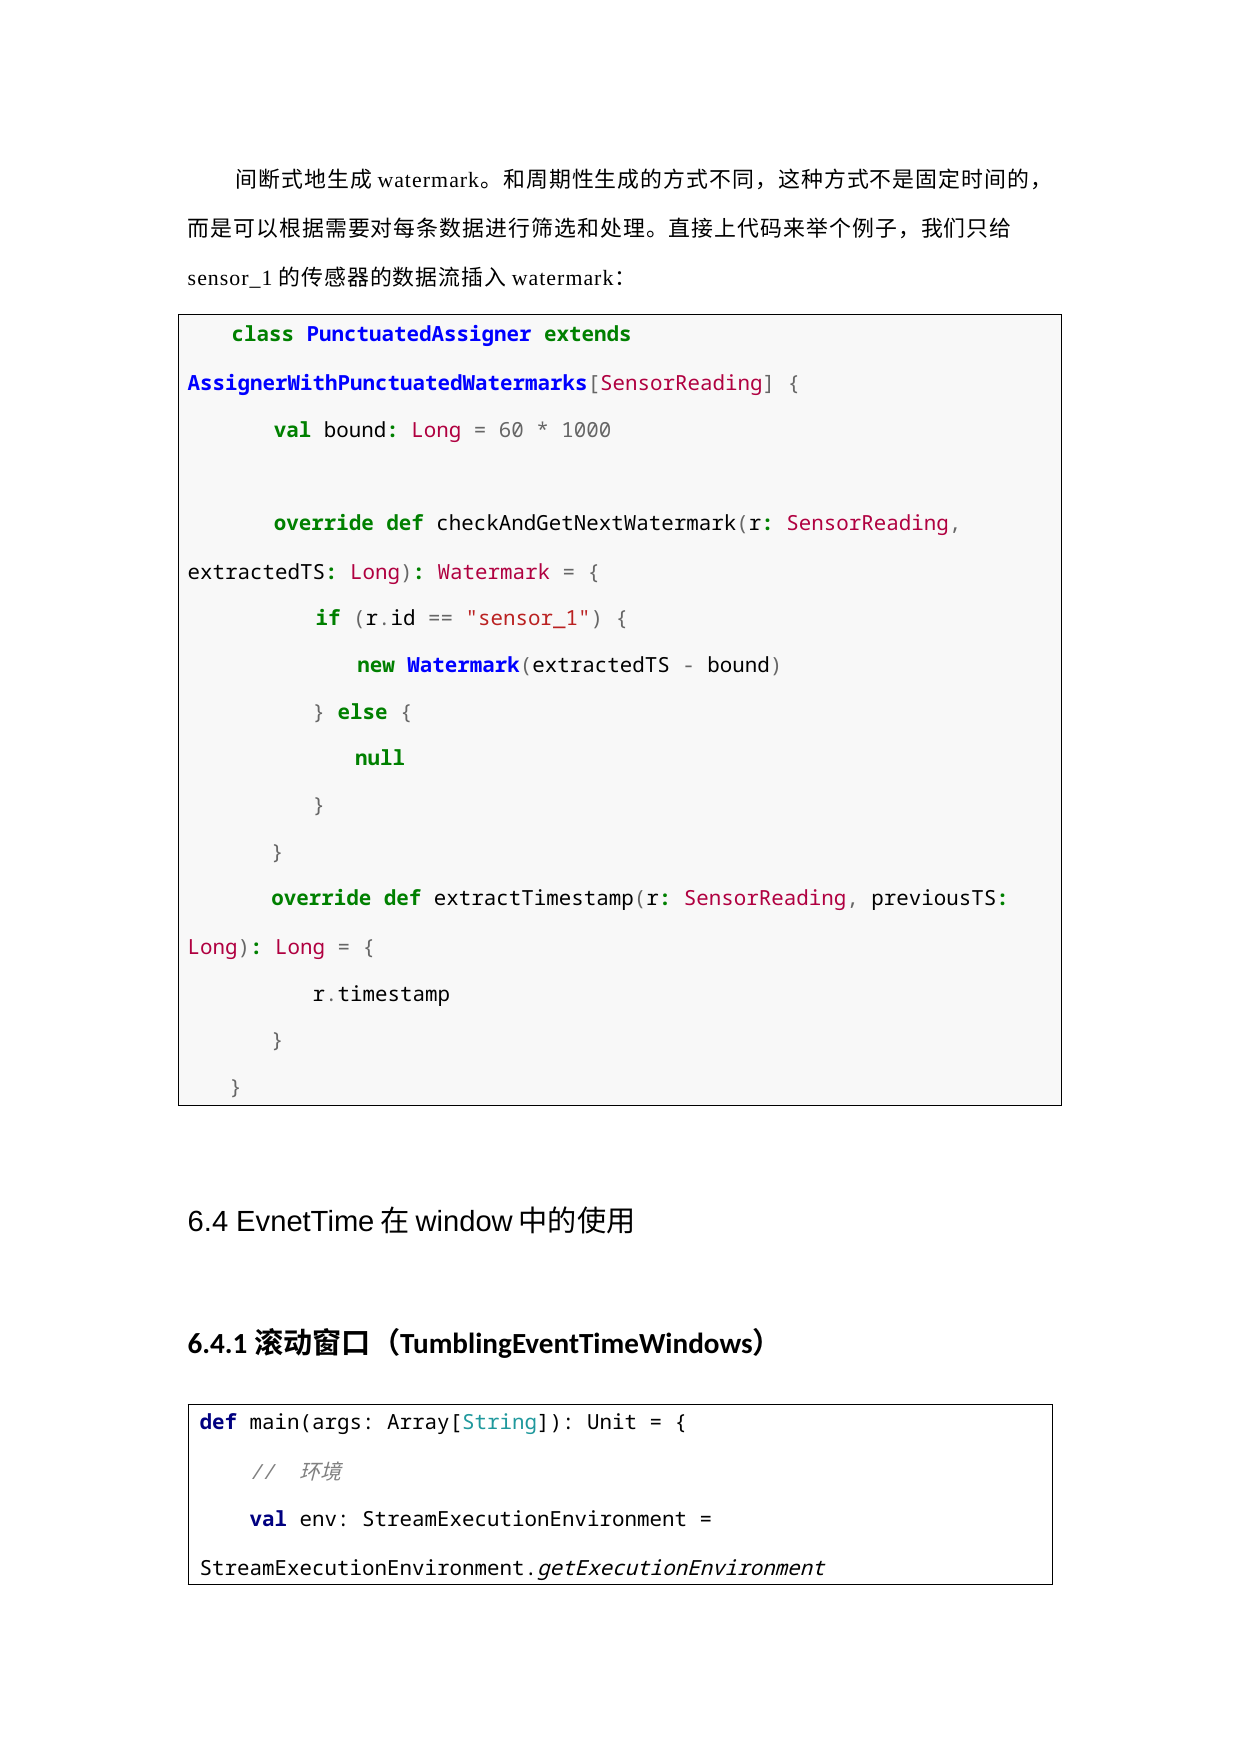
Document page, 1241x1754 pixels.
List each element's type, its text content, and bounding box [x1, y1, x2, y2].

text } else { [179, 692, 1061, 727]
text } [179, 785, 1061, 821]
text null [179, 738, 1061, 774]
text } [179, 832, 1061, 867]
text } [179, 1067, 1061, 1105]
subtitle 6.4.1 滚动窗口（TumblingEventTimeWindows） [187, 1309, 1053, 1374]
text if (r.id == "sensor_1") { [179, 598, 1061, 634]
text class PunctuatedAssigner extends AssignerWithPunctuatedWatermarks[SensorReading] { [179, 315, 1061, 399]
text override def checkAndGetNextWatermark(r: SensorReading, extractedTS: Long): Watermark = { [179, 503, 1061, 587]
text } [179, 1021, 1061, 1056]
text 间断式地生成watermark。和周期性生成的方式不同，这种方式不是固定时间的，而是可以根据需要对每条数据进行筛选和处理。直接上代码来举个例子，我们只给sensor_1的传感器的数据流插入watermark： [187, 162, 1053, 292]
text new Watermark(extractedTS - bound) [179, 645, 1061, 681]
text r.timestamp [179, 974, 1061, 1009]
text override def extractTimestamp(r: SensorReading, previousTS: Long): Long = { [179, 878, 1061, 963]
subtitle 6.4 EvnetTime在window中的使用 [187, 1186, 1053, 1251]
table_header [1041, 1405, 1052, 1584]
text val bound: Long = 60 * 1000 [179, 410, 1061, 445]
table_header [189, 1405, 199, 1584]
